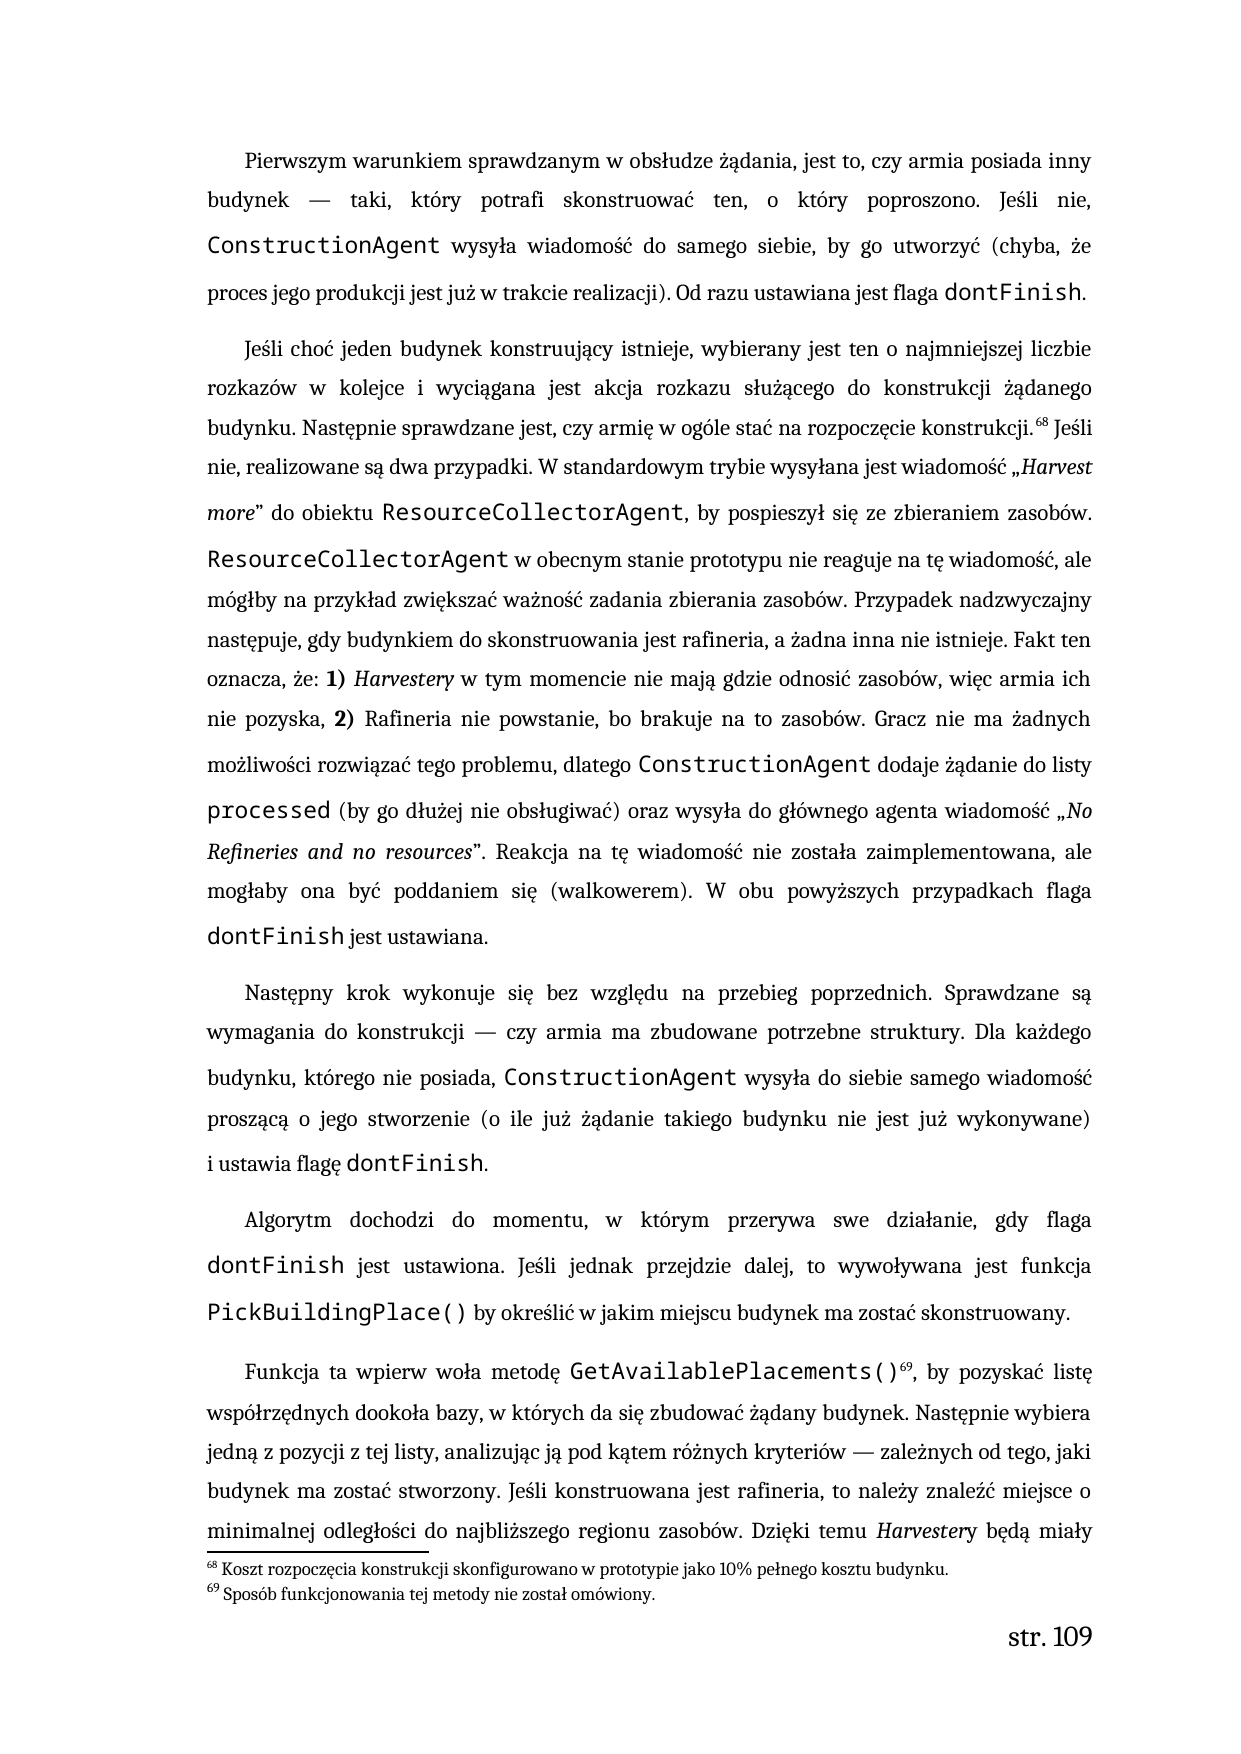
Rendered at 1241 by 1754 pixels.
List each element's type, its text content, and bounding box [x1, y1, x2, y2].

text Algorytm dochodzi do momentu, w którym przerywa swe działanie, gdy flaga dontFinish jest ustawiona. Jeśli jednak przejdzie dalej, to wywoływana jest funkcja PickBuildingPlace() by określić w jakim miejscu budynek ma zostać skonstruowany. [207, 1207, 1092, 1327]
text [207, 1355, 1092, 1544]
text Jeśli choć jeden budynek konstruujący istnieje, wybierany jest ten o najmniejszej liczbie rozkazów w kolejce i wyciągana jest akcja rozkazu służącego do konstrukcji żądanego budynku. Następnie sprawdzane jest, czy armię w ogóle stać na rozpoczęcie konstrukcji. Jeśli nie, realizowane są dwa przypadki. W standardowym trybie wysyłana jest wiadomość „Harvest more” do obiektu ResourceCollectorAgent, by pospieszył się ze zbieraniem zasobów. ResourceCollectorAgent w obecnym stanie prototypu nie reaguje na tę wiadomość, ale mógłby na przykład zwiększać ważność zadania zbierania zasobów. Przypadek nadzwyczajny następuje, gdy budynkiem do skonstruowania jest rafineria, a żadna inna nie istnieje. Fakt ten oznacza, że: 1) Harvestery w tym momencie nie mają gdzie odnosić zasobów, więc armia ich nie pozyska, 2) Rafineria nie powstanie, bo brakuje na to zasobów. Gracz nie ma żadnych możliwości rozwiązać tego problemu, dlatego ConstructionAgent dodaje żądanie do listy processed (by go dłużej nie obsługiwać) oraz wysyła do głównego agenta wiadomość „No Refineries and no resources”. Reakcja na tę wiadomość nie została zaimplementowana, ale mogłaby ona być poddaniem się (walkowerem). W obu powyższych przypadkach flaga dontFinish jest ustawiana. [207, 335, 1092, 951]
text Następny krok wykonuje się bez względu na przebieg poprzednich. Sprawdzane są wymagania do konstrukcji — czy armia ma zbudowane potrzebne struktury. Dla każdego budynku, którego nie posiada, ConstructionAgent wysyła do siebie samego wiadomość proszącą o jego stworzenie (o ile już żądanie takiego budynku nie jest już wykonywane) i ustawia flagę dontFinish. [207, 979, 1092, 1179]
text Pierwszym warunkiem sprawdzanym w obsłudze żądania, jest to, czy armia posiada inny budynek — taki, który potrafi skonstruować ten, o który poproszono. Jeśli nie, ConstructionAgent wysyła wiadomość do samego siebie, by go utworzyć (chyba, że proces jego produkcji jest już w trakcie realizacji). Od razu ustawiana jest flaga dontFinish. [207, 148, 1092, 307]
